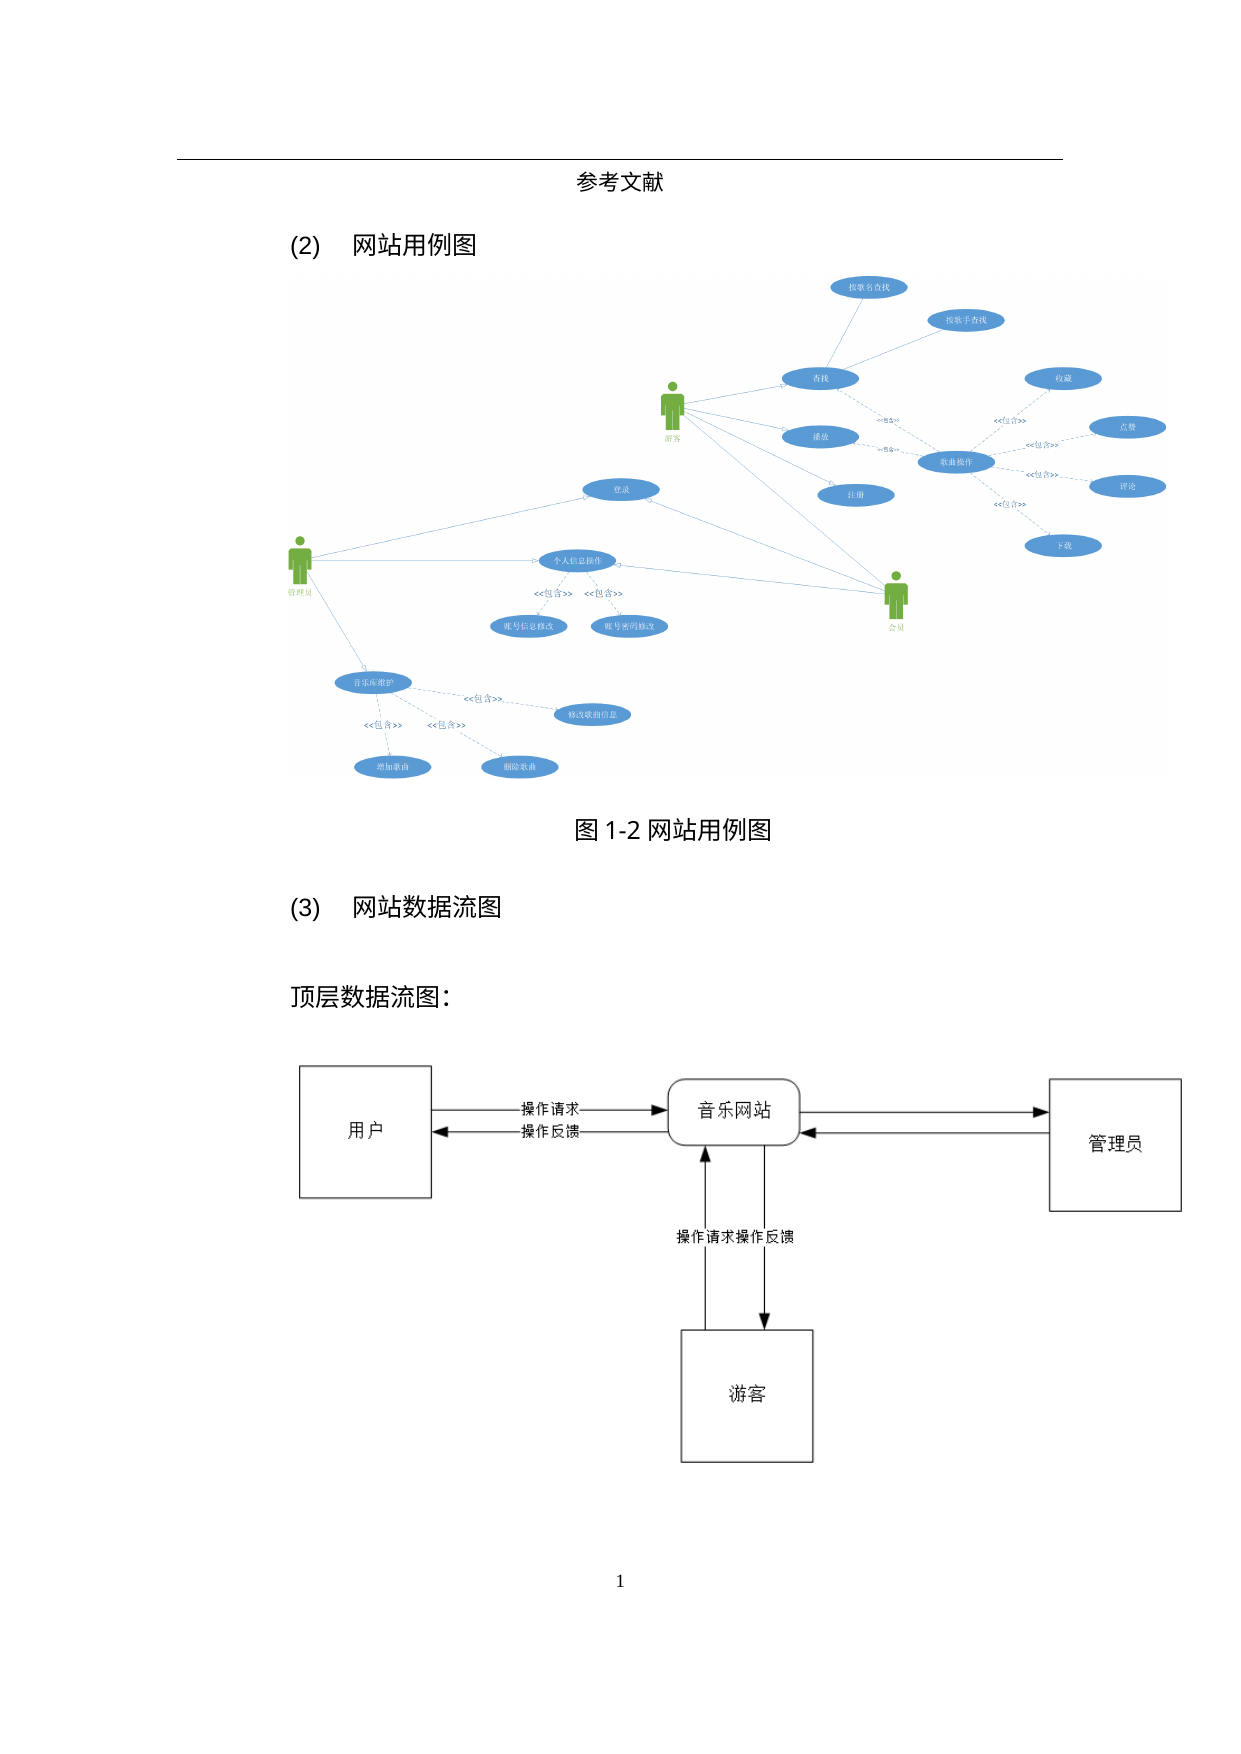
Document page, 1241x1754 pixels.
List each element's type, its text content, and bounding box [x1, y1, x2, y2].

picture [283, 275, 1167, 779]
list 网站用例图 [240, 211, 1063, 276]
text 顶层数据流图： [240, 963, 1063, 1028]
text 图1-2 网站用例图 [240, 796, 1063, 861]
picture [298, 1065, 1183, 1463]
list 网站数据流图 [240, 873, 1063, 938]
